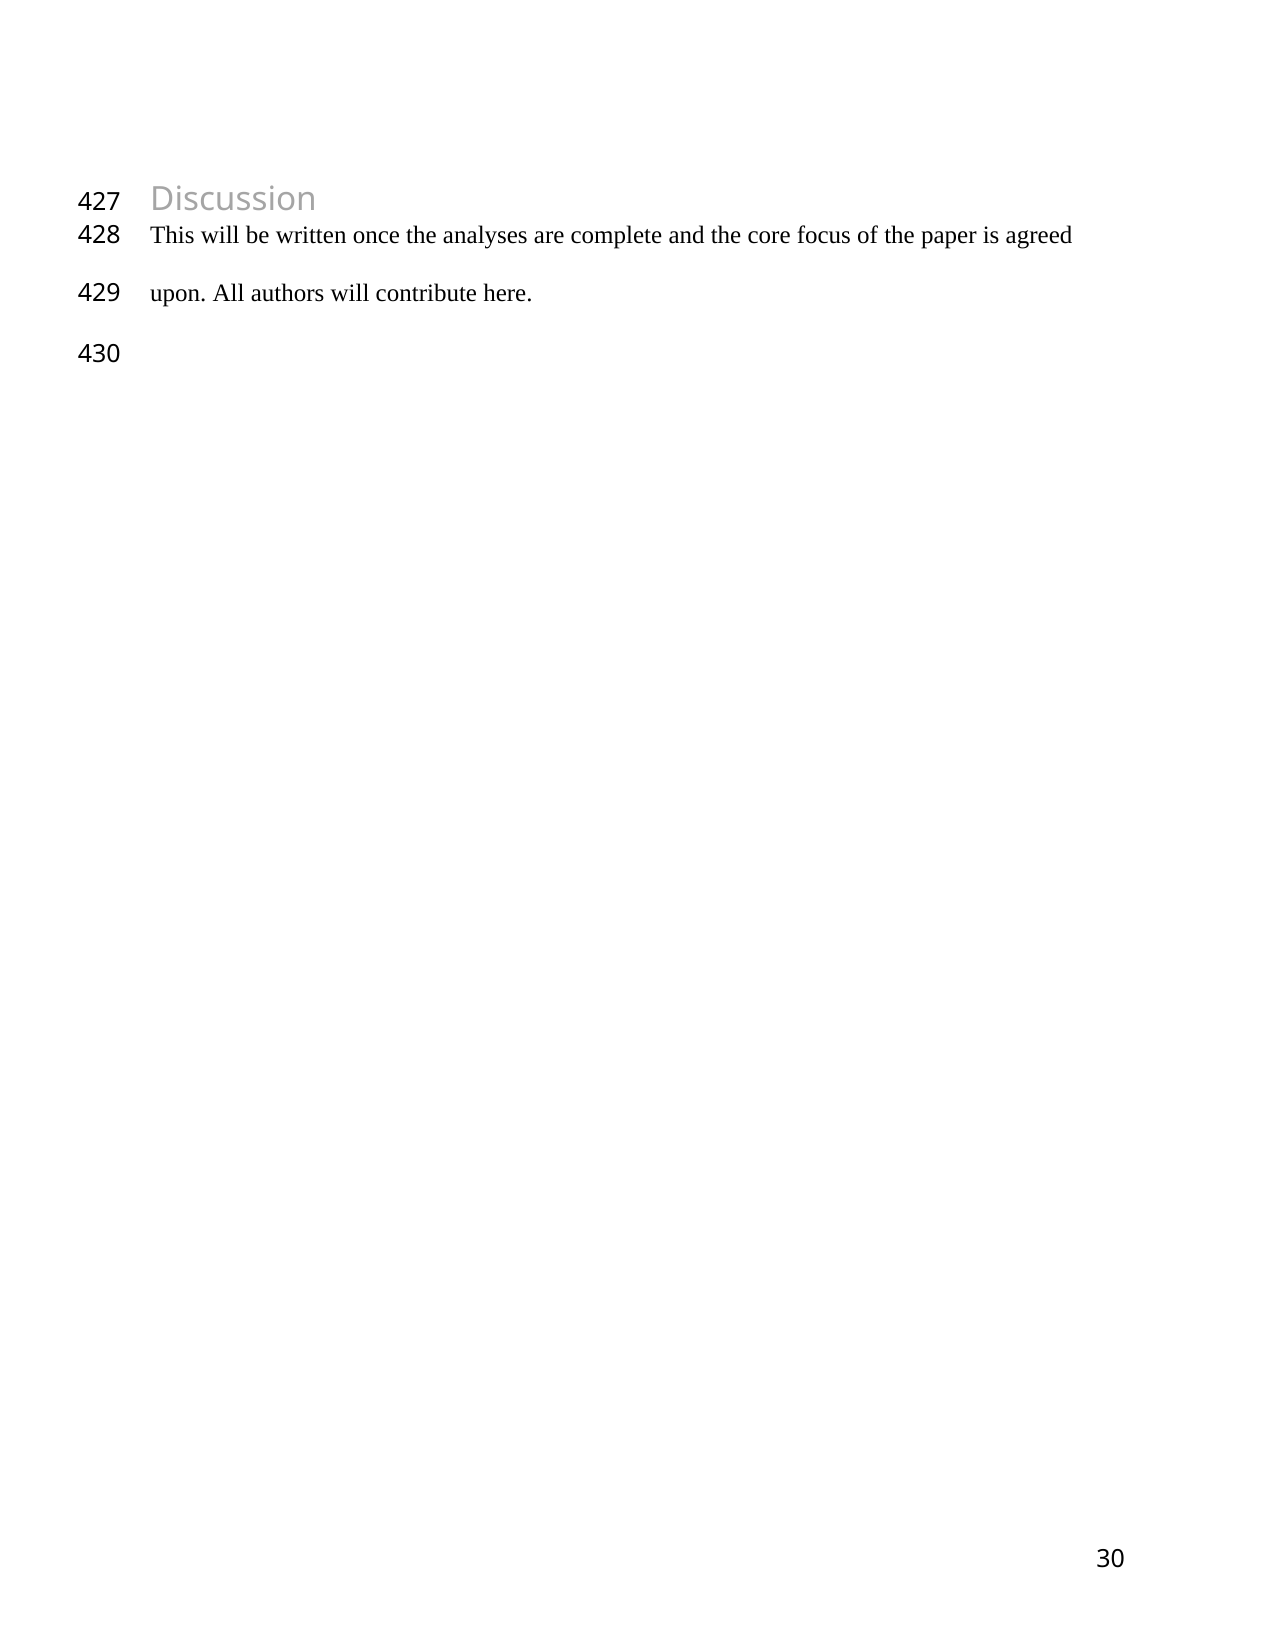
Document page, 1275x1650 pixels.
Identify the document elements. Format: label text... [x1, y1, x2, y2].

text This will be written once the analyses are complete and the core focus of the paper is agreed upon. All authors will contribute here. [150, 220, 1125, 307]
subtitle Discussion [150, 175, 1125, 220]
